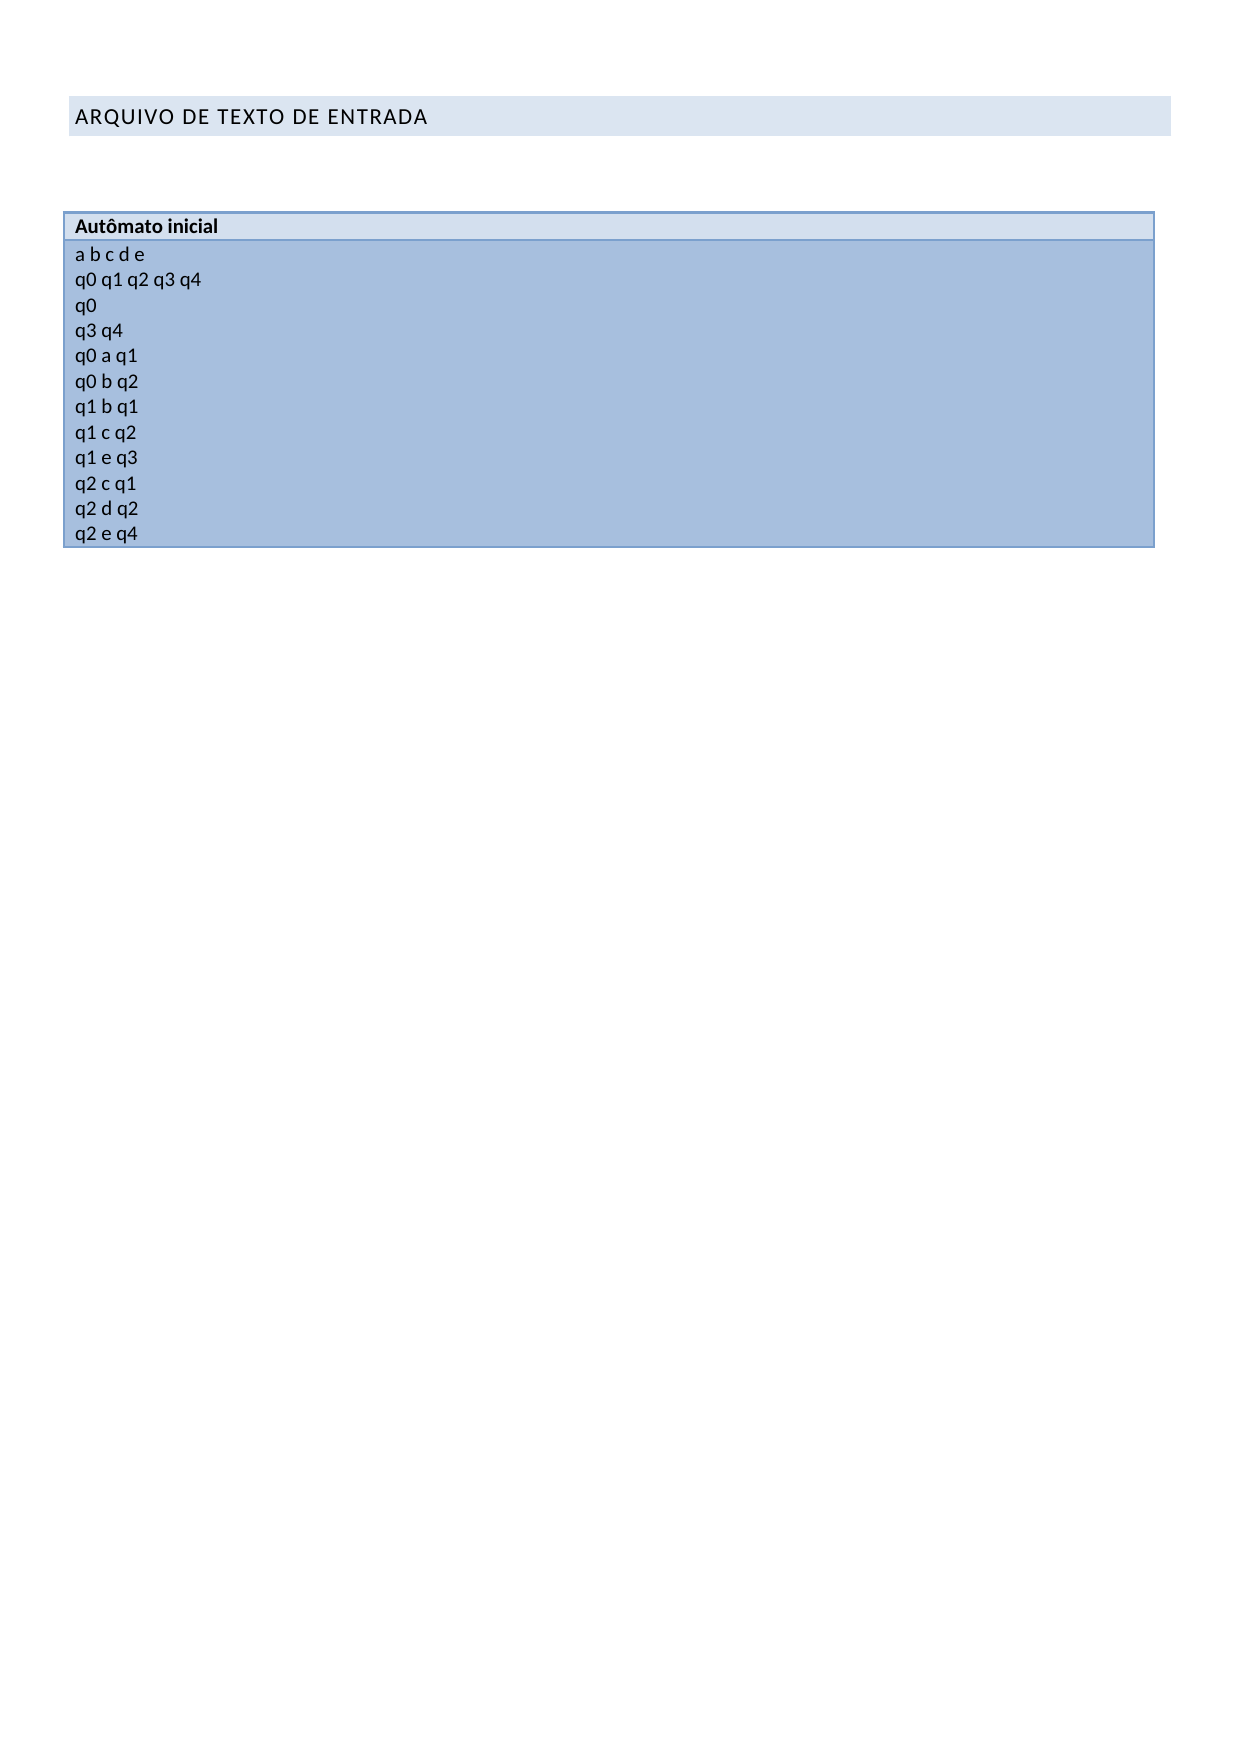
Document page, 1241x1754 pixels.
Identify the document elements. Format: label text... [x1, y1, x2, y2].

table_cell a b c d e q0 q1 q2 q3 q4 q0 q3 q4 q0 a q1 q0 b q2 q1 b q1 q1 c q2 q1 e q3 q2 c q1 q2 d q2 q2 e q4 [65, 241, 1153, 546]
table_header Autômato inicial [65, 214, 1153, 239]
subtitle Arquivo de texto de entrada [75, 102, 1165, 130]
